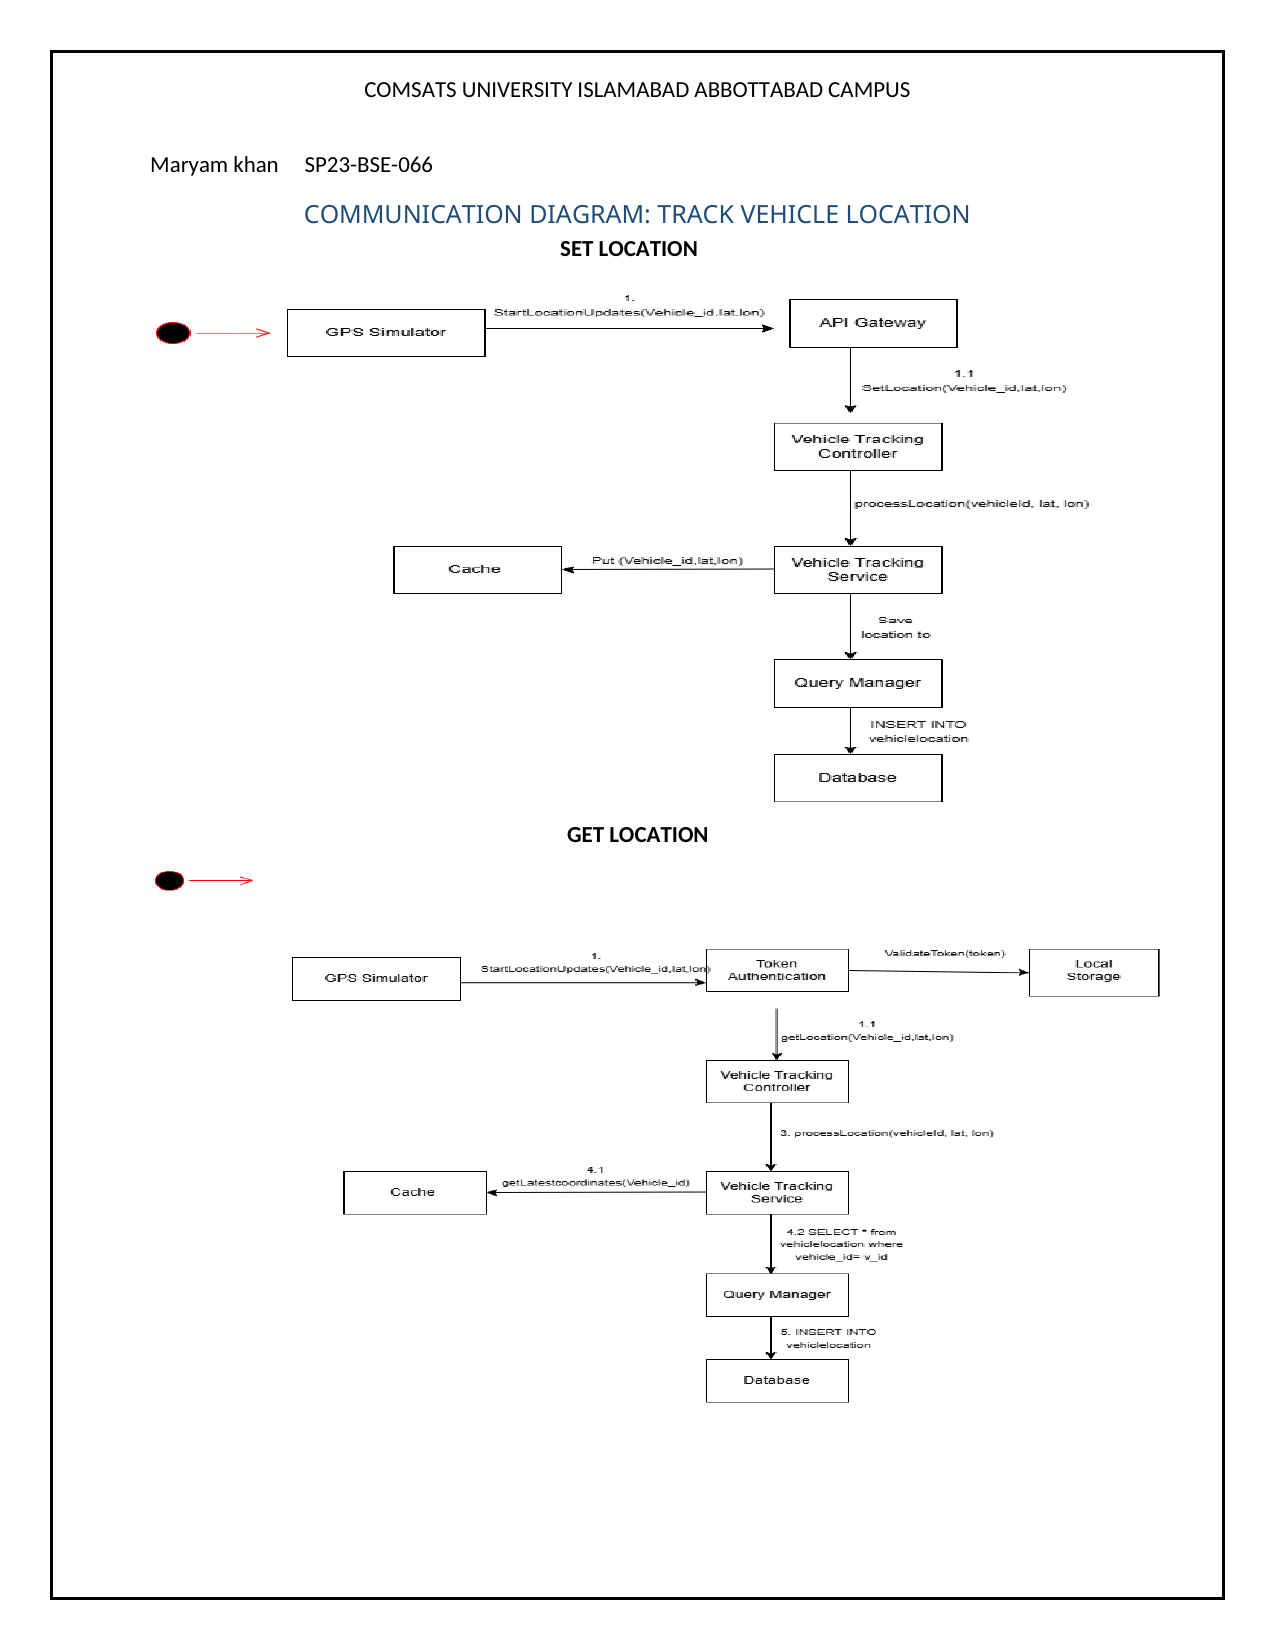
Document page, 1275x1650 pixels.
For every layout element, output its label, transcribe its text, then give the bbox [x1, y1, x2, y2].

picture [150, 280, 1125, 802]
text SET LOCATION [150, 234, 1125, 262]
picture [150, 867, 1160, 1403]
text Maryam khan SP23-BSE-066 [150, 150, 1125, 178]
text GET LOCATION [150, 821, 1125, 849]
subtitle COMMUNICATION DIAGRAM: TRACK VEHICLE LOCATION [150, 197, 1125, 231]
